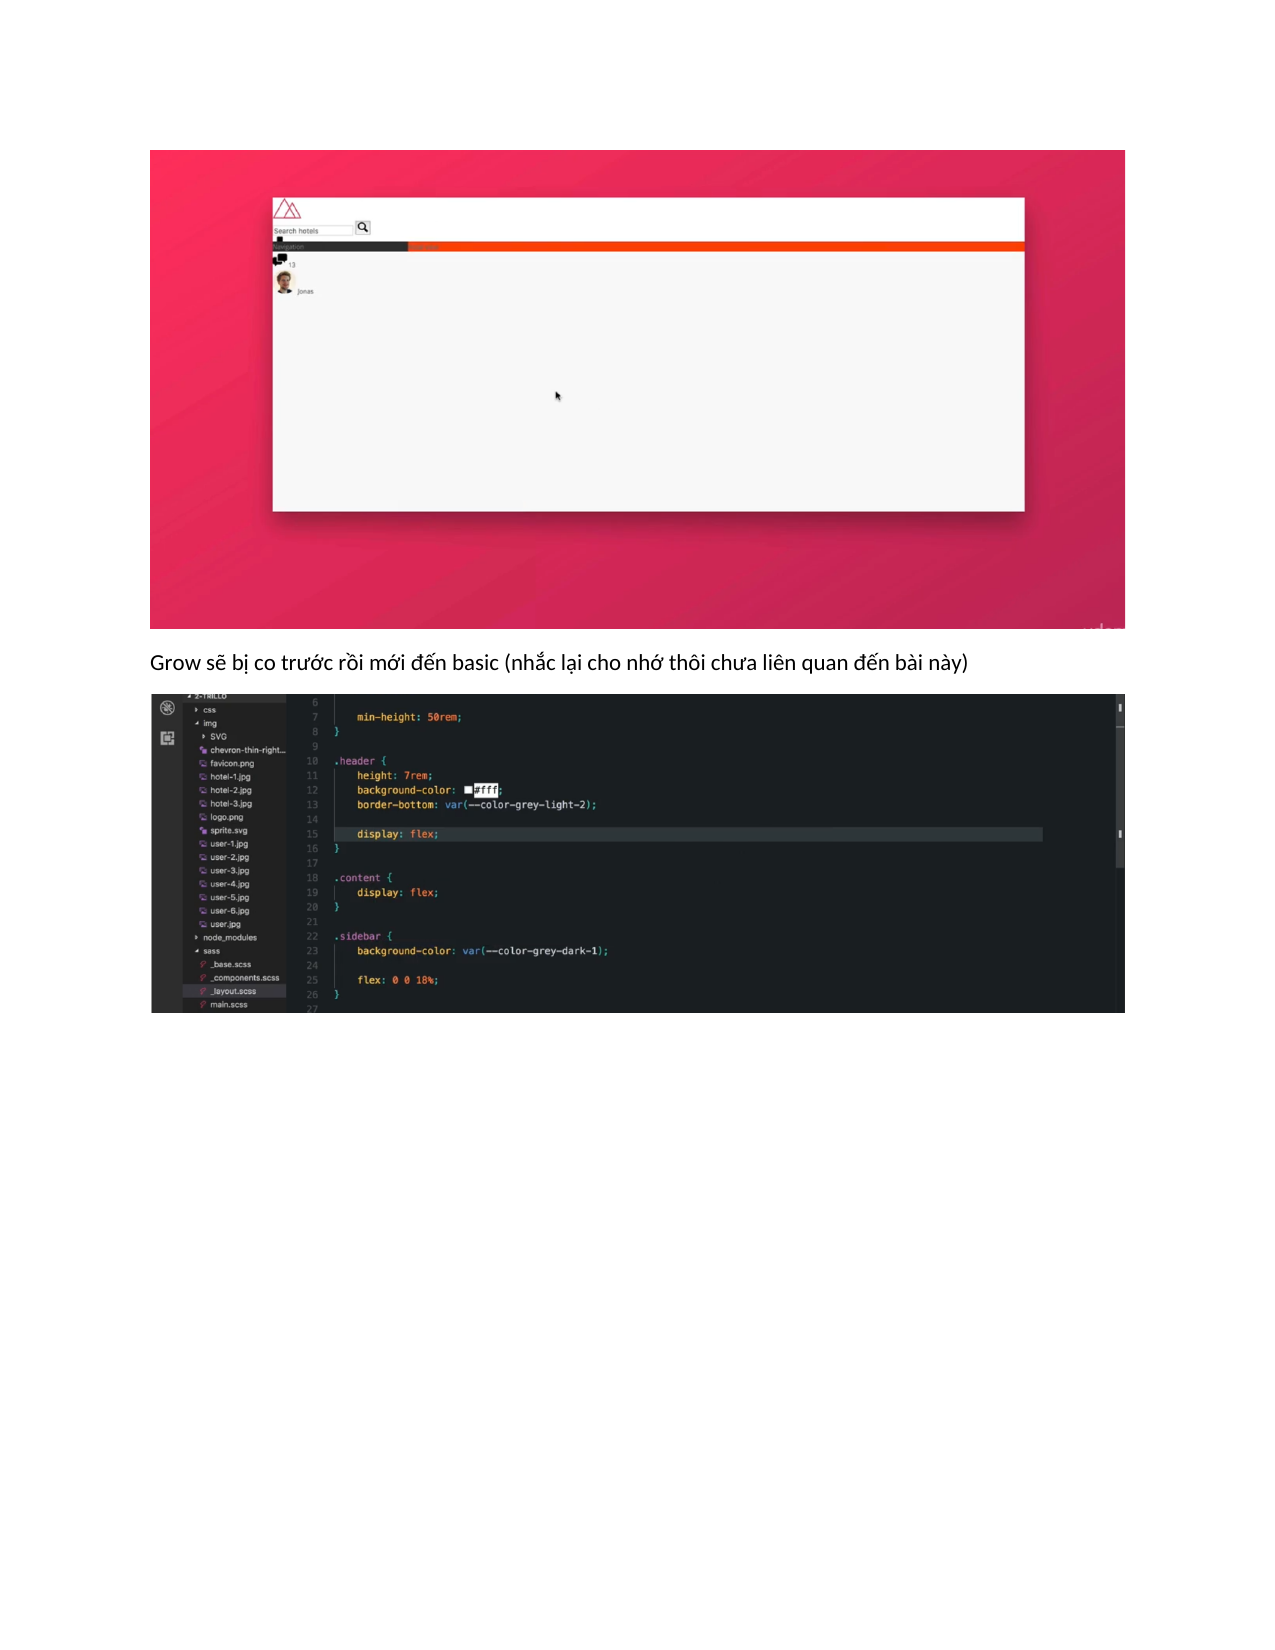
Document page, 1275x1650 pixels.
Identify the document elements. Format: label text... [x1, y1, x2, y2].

picture [150, 694, 1125, 1013]
text Grow sẽ bị co trước rồi mới đến basic (nhắc lại cho nhớ thôi chưa liên quan đến bài này) [150, 648, 1125, 676]
picture [150, 150, 1125, 629]
